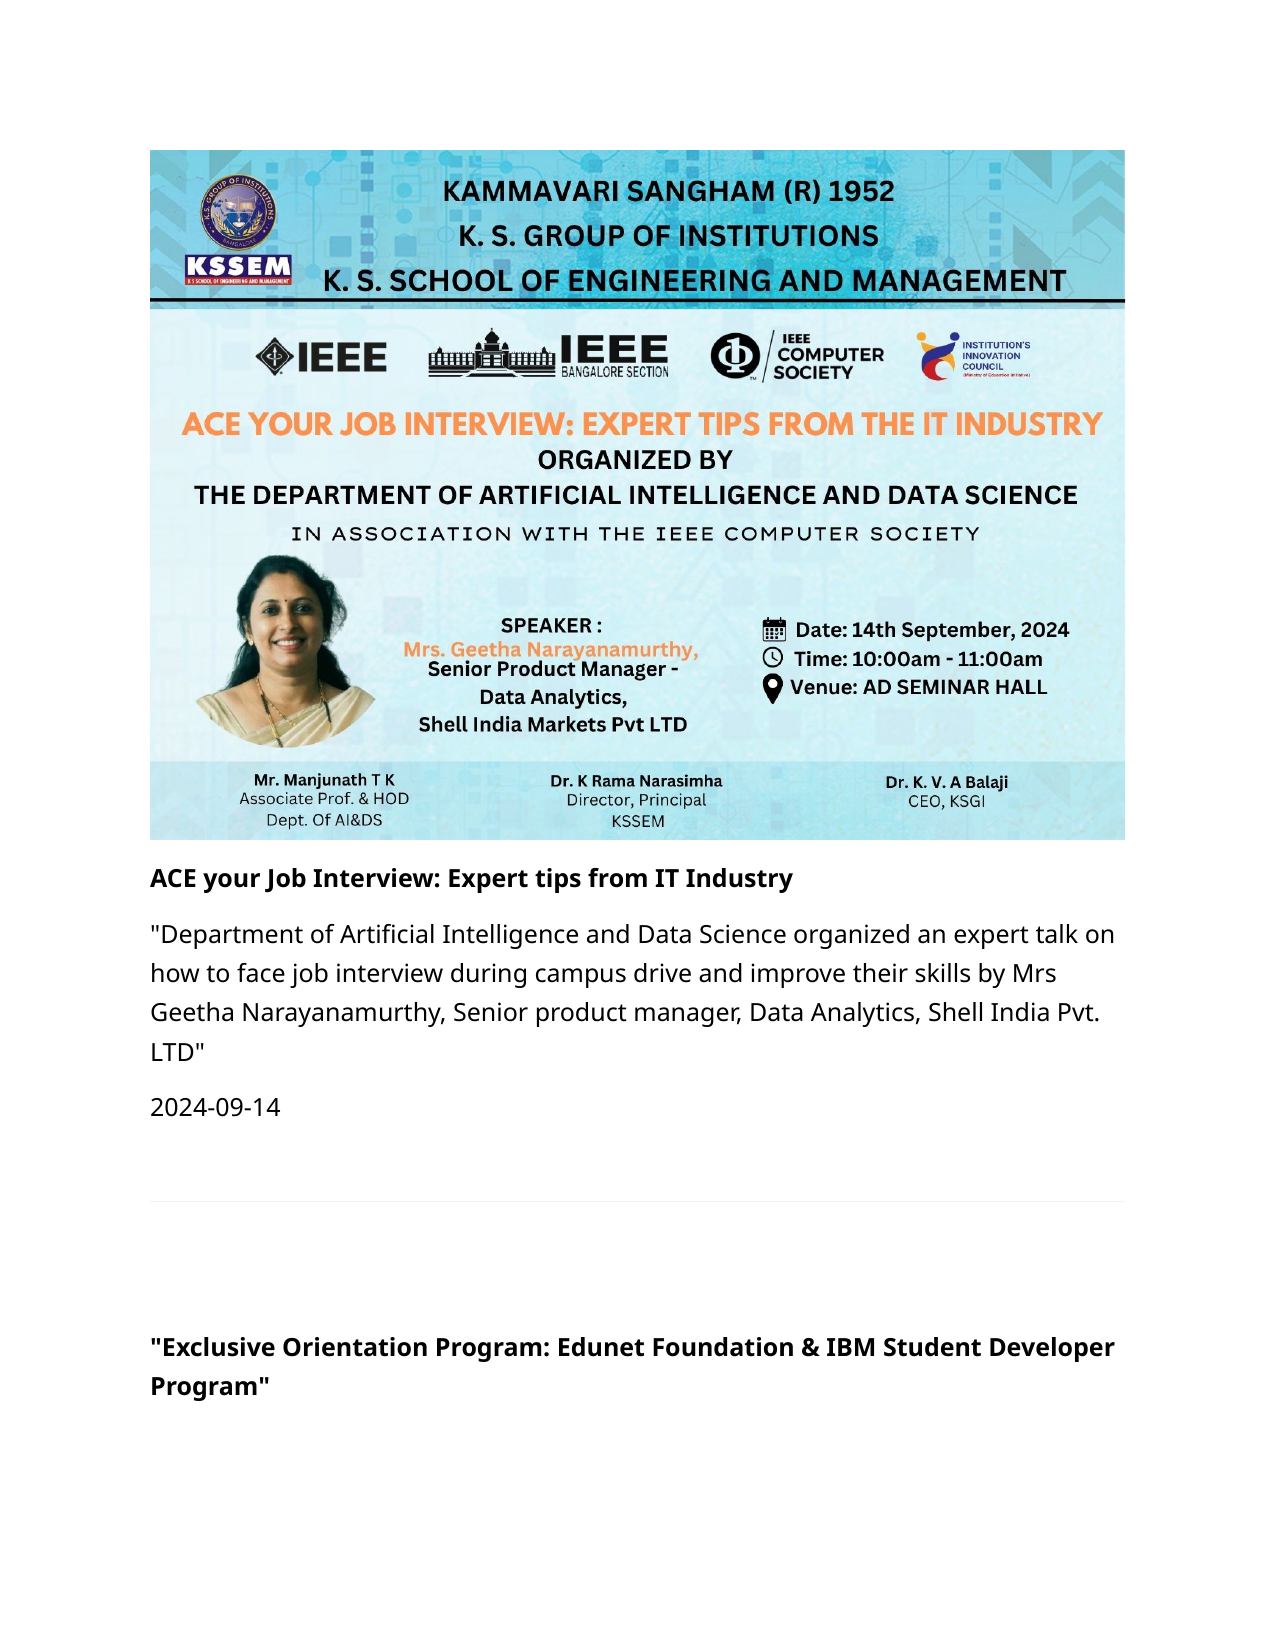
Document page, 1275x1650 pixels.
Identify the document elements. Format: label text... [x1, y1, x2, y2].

text 2024-09-14 [150, 1090, 1125, 1124]
text "Department of Artificial Intelligence and Data Science organized an expert talk on how to face job interview during campus drive and improve their skills by Mrs Geetha Narayanamurthy, Senior product manager, Data Analytics, Shell India Pvt. LTD" [150, 917, 1125, 1068]
picture [150, 150, 1125, 840]
text ACE your Job Interview: Expert tips from IT Industry [150, 861, 1125, 895]
text "Exclusive Orientation Program: Edunet Foundation & IBM Student Developer Program" [150, 1329, 1125, 1403]
